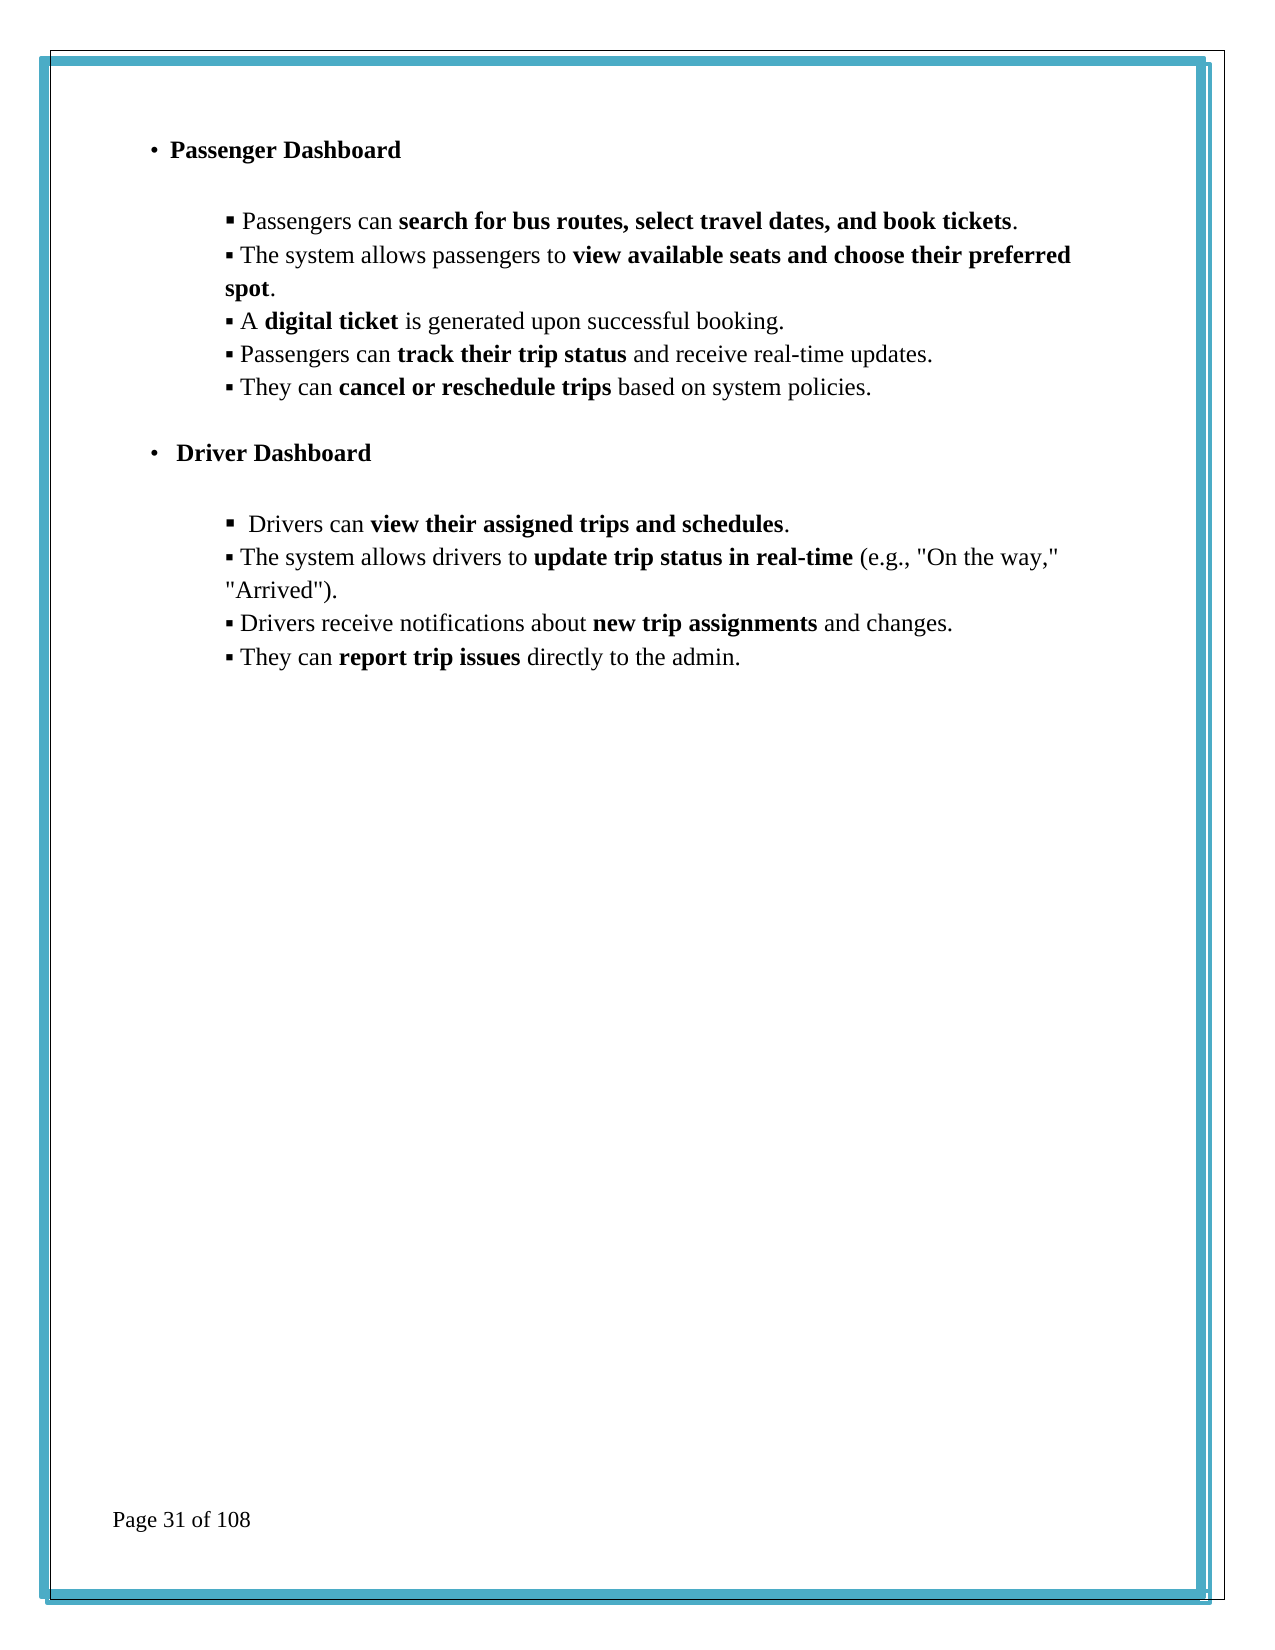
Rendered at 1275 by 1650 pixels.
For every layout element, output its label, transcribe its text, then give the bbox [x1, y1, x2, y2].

list Driver Dashboard [150, 438, 1125, 467]
subtitle Passenger Dashboard [150, 135, 1200, 164]
list Drivers can view their assigned trips and schedules. ▪ The system allows drivers to update trip status in real-time (e.g., "On the way," "Arrived"). ▪ Drivers receive notifications about new trip assignments and changes. ▪ They can report trip issues directly to the admin. [225, 505, 1125, 670]
list Passengers can search for bus routes, select travel dates, and book tickets. ▪ The system allows passengers to view available seats and choose their preferred spot. ▪ A digital ticket is generated upon successful booking. ▪ Passengers can track their trip status and receive real-time updates. ▪ They can cancel or reschedule trips based on system policies. [225, 202, 1125, 401]
